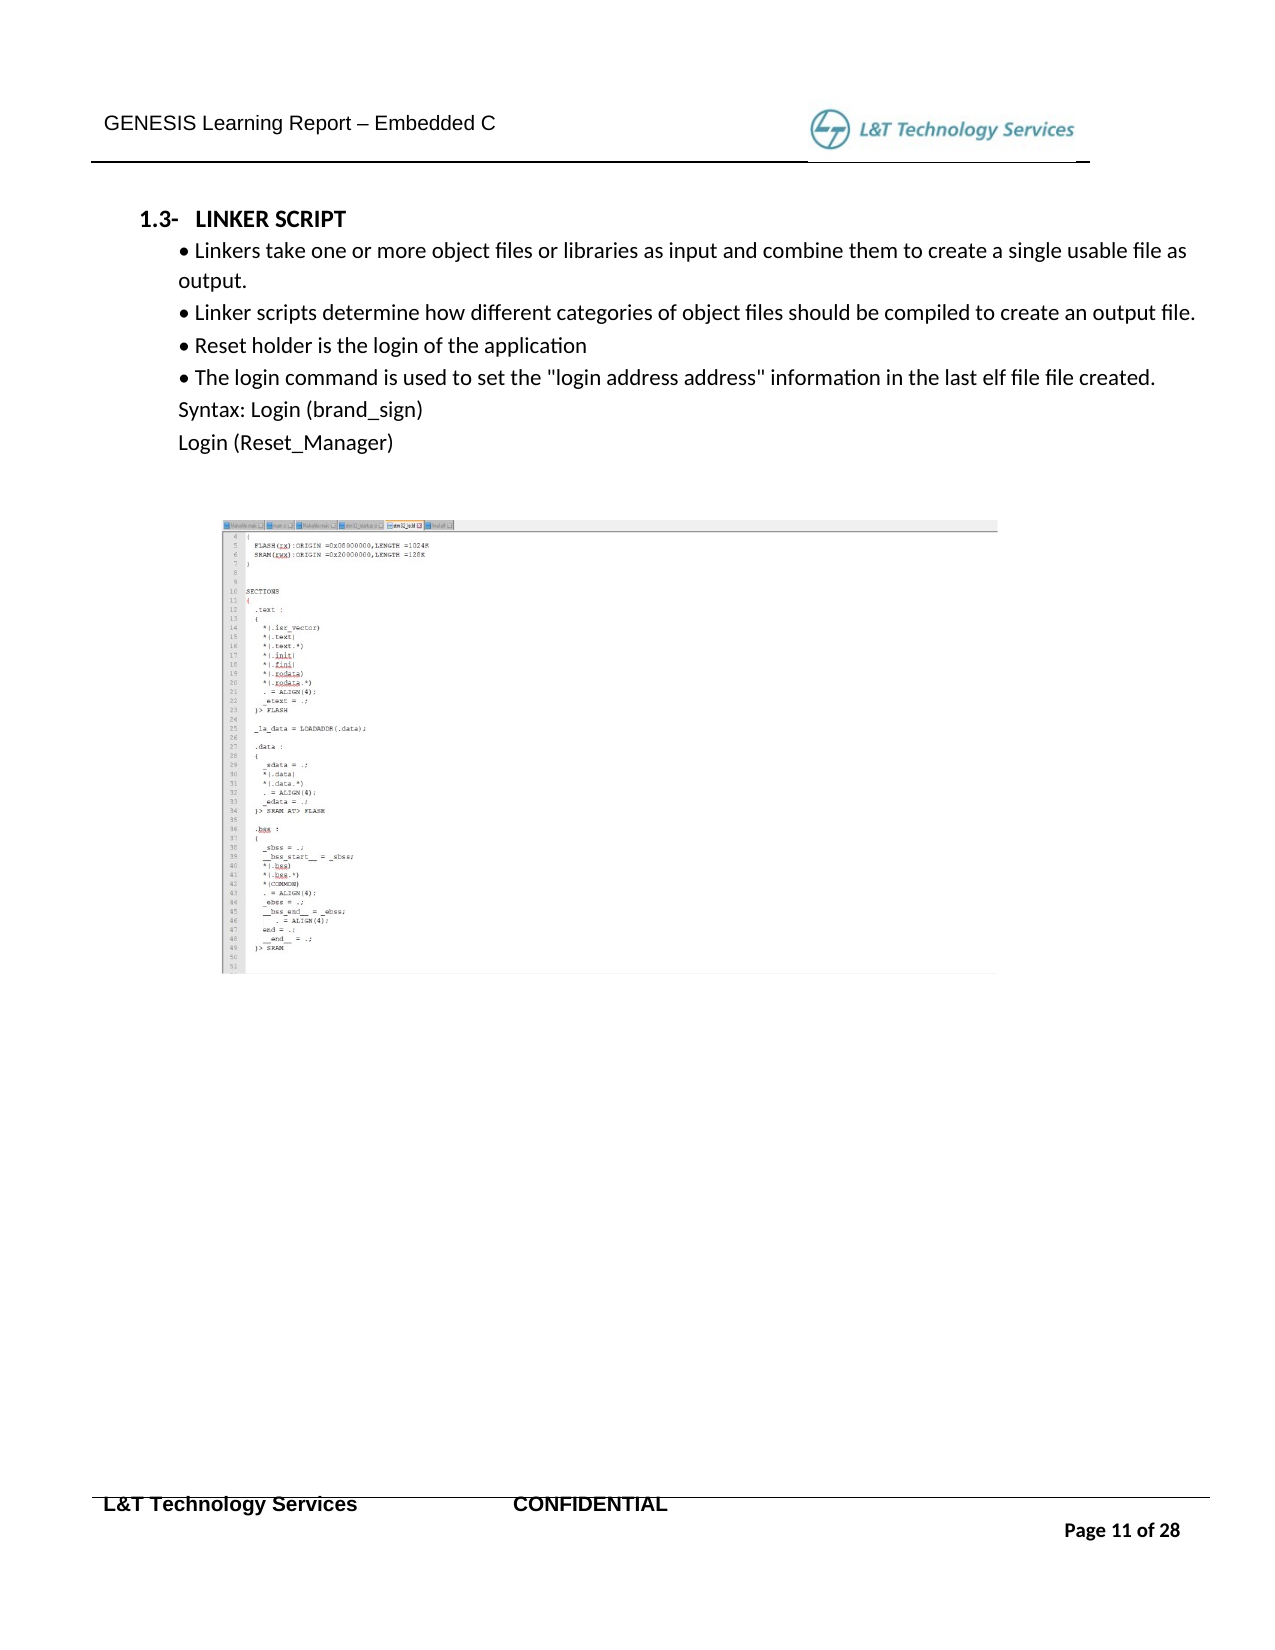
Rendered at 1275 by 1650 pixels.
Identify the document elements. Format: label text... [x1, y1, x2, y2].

picture [221, 520, 998, 974]
text • Linkers take one or more object files or libraries as input and combine them to create a single usable file as output. [178, 236, 1205, 294]
text • Reset holder is the login of the application [178, 331, 1205, 359]
picture [808, 98, 1076, 162]
text Login (Reset_Manager) [178, 428, 1205, 456]
text • Linker scripts determine how different categories of object files should be compiled to create an output file. [178, 298, 1205, 326]
subtitle 1.3- LINKER SCRIPT [139, 203, 1205, 233]
text Syntax: Login (brand_sign) [178, 396, 1205, 424]
text • The login command is used to set the "login address address" information in the last elf file file created. [178, 363, 1205, 391]
